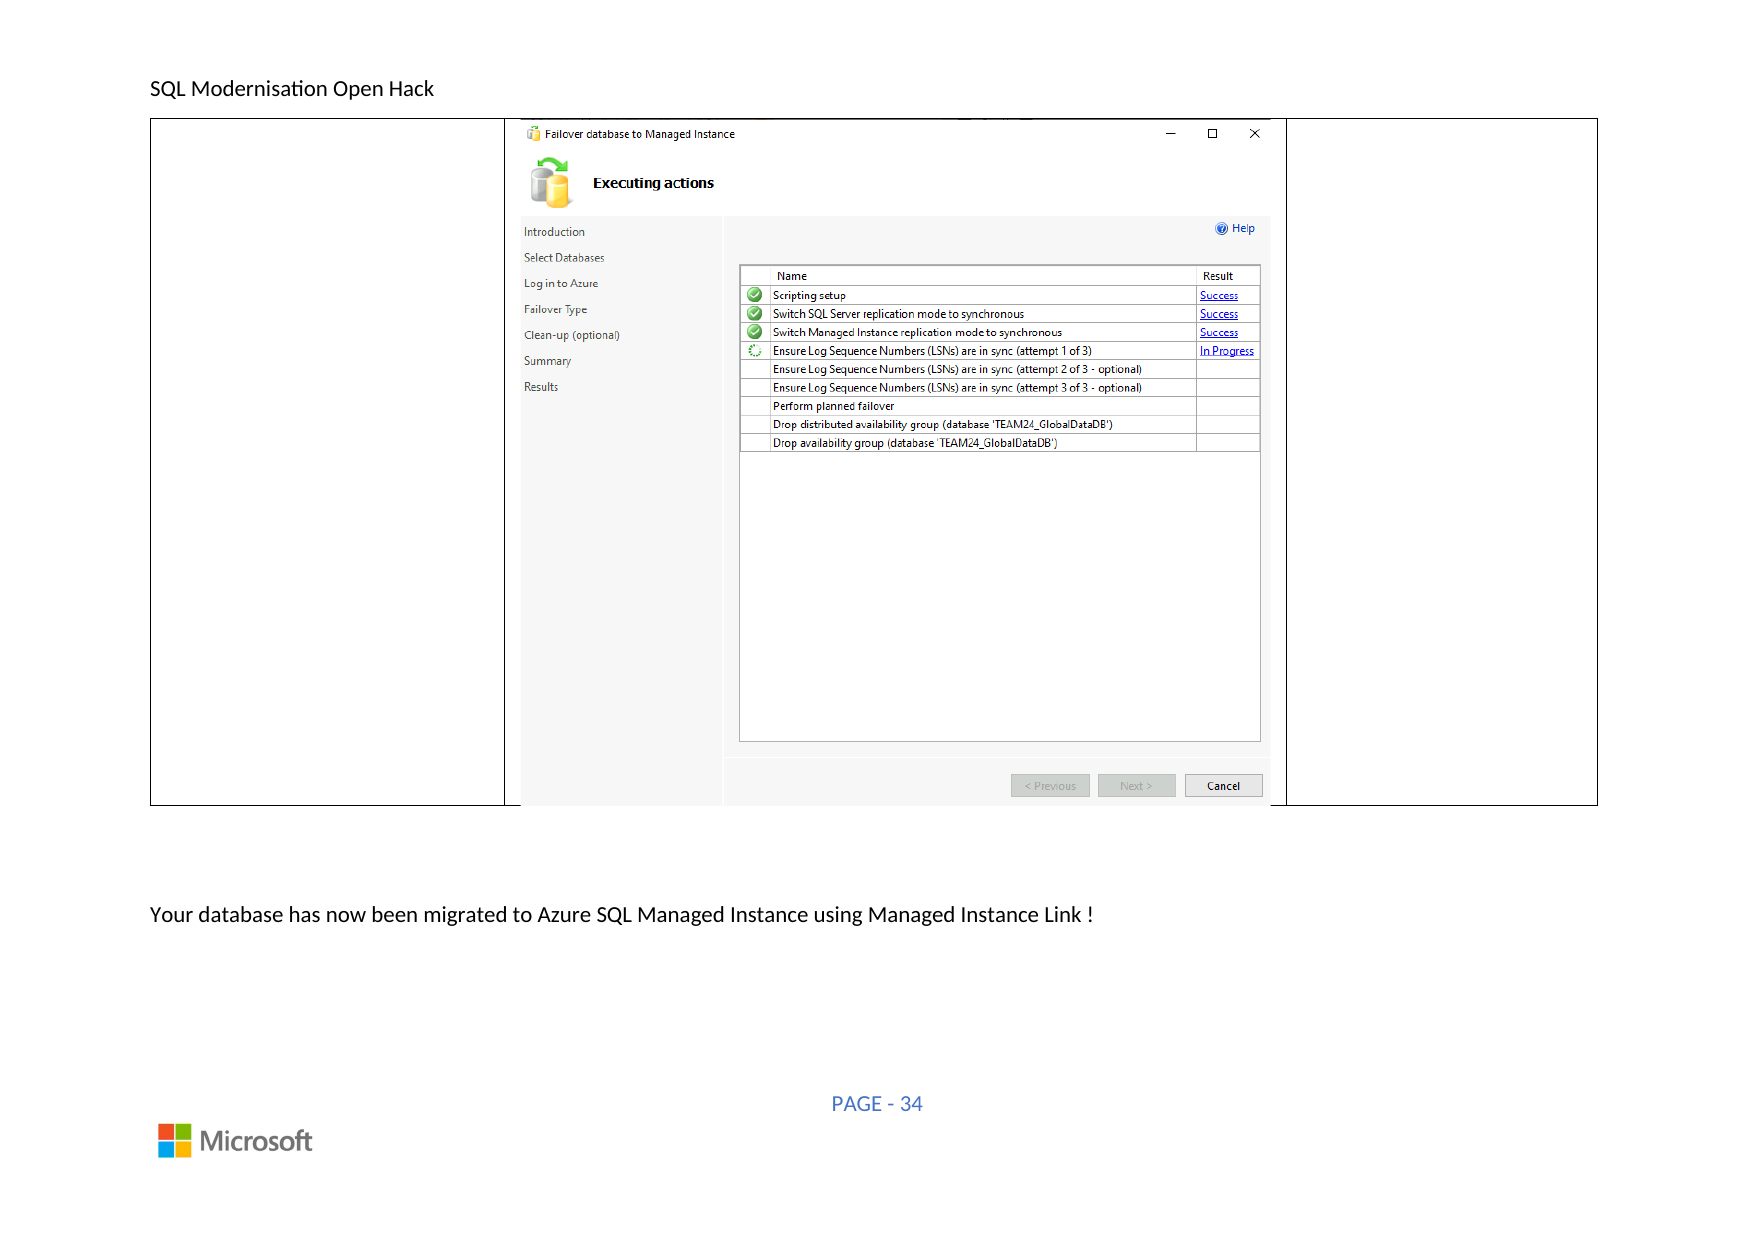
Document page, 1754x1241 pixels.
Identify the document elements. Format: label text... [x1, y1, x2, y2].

table_header [1287, 119, 1597, 805]
picture [520, 119, 1271, 806]
table_header [505, 119, 520, 805]
text Your database has now been migrated to Azure SQL Managed Instance using Managed Instance Link ! [150, 900, 1604, 928]
picture [150, 1117, 321, 1167]
table_header [1271, 119, 1286, 805]
table_header [151, 119, 504, 805]
